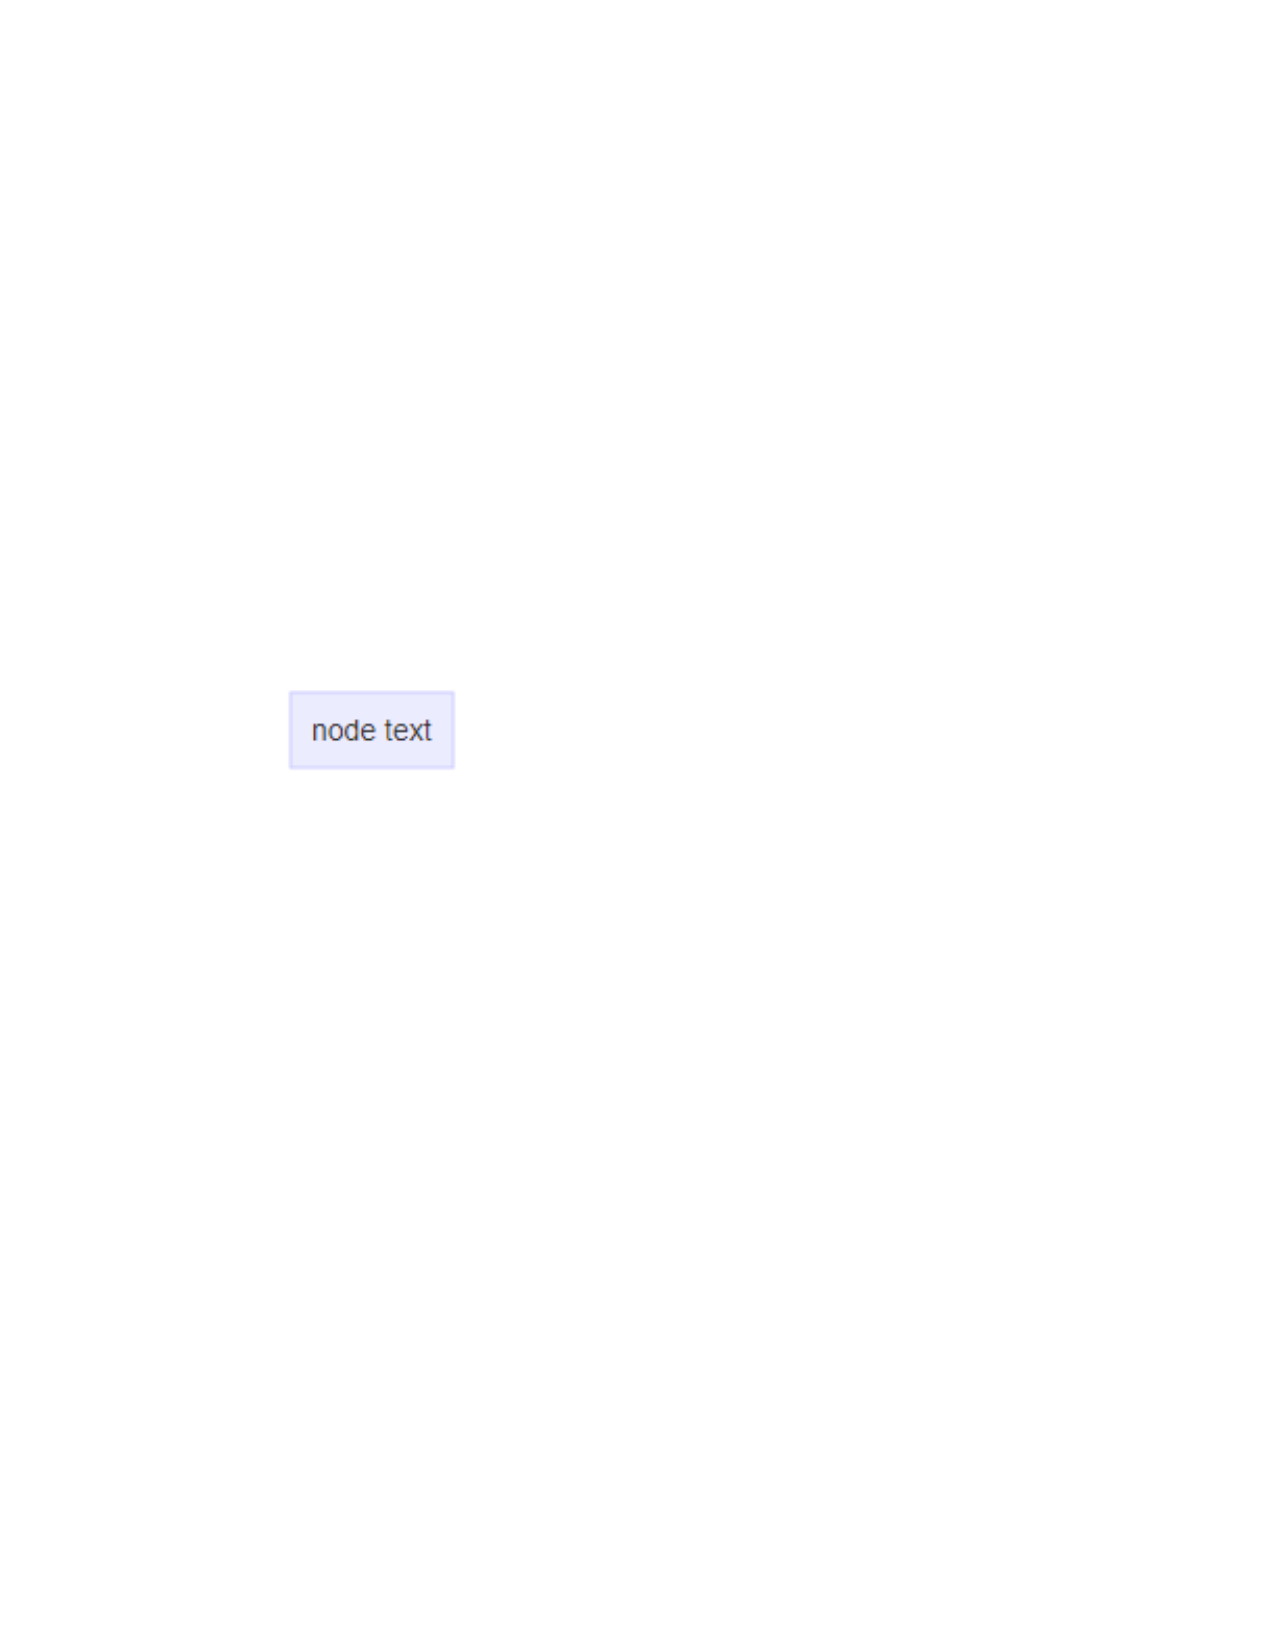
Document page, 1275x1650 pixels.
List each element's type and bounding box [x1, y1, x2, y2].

picture [166, 147, 1123, 1356]
